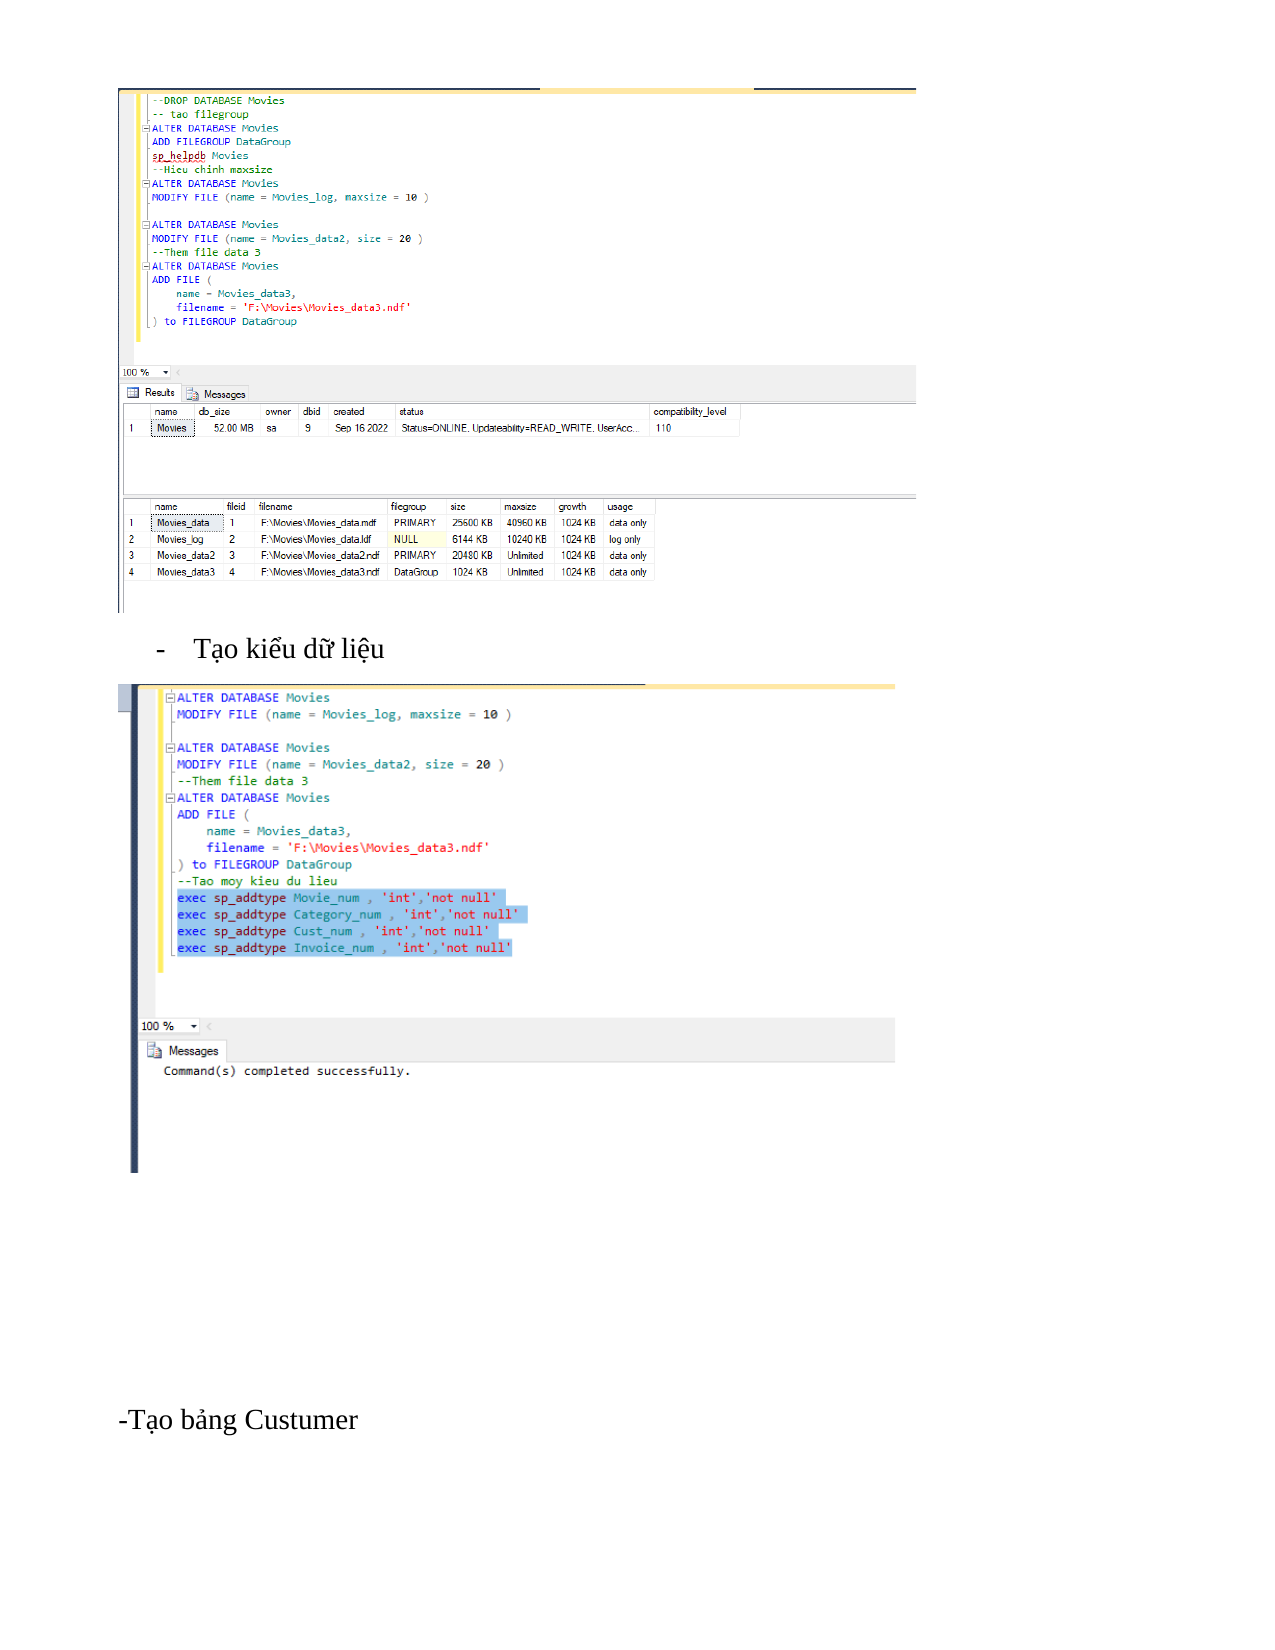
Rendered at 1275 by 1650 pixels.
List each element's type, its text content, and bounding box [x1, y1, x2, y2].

picture [118, 88, 917, 613]
list Tạo kiểu dữ liệu [156, 631, 1186, 665]
picture [118, 684, 895, 1173]
text -Tạo bảng Custumer [118, 1402, 1186, 1436]
